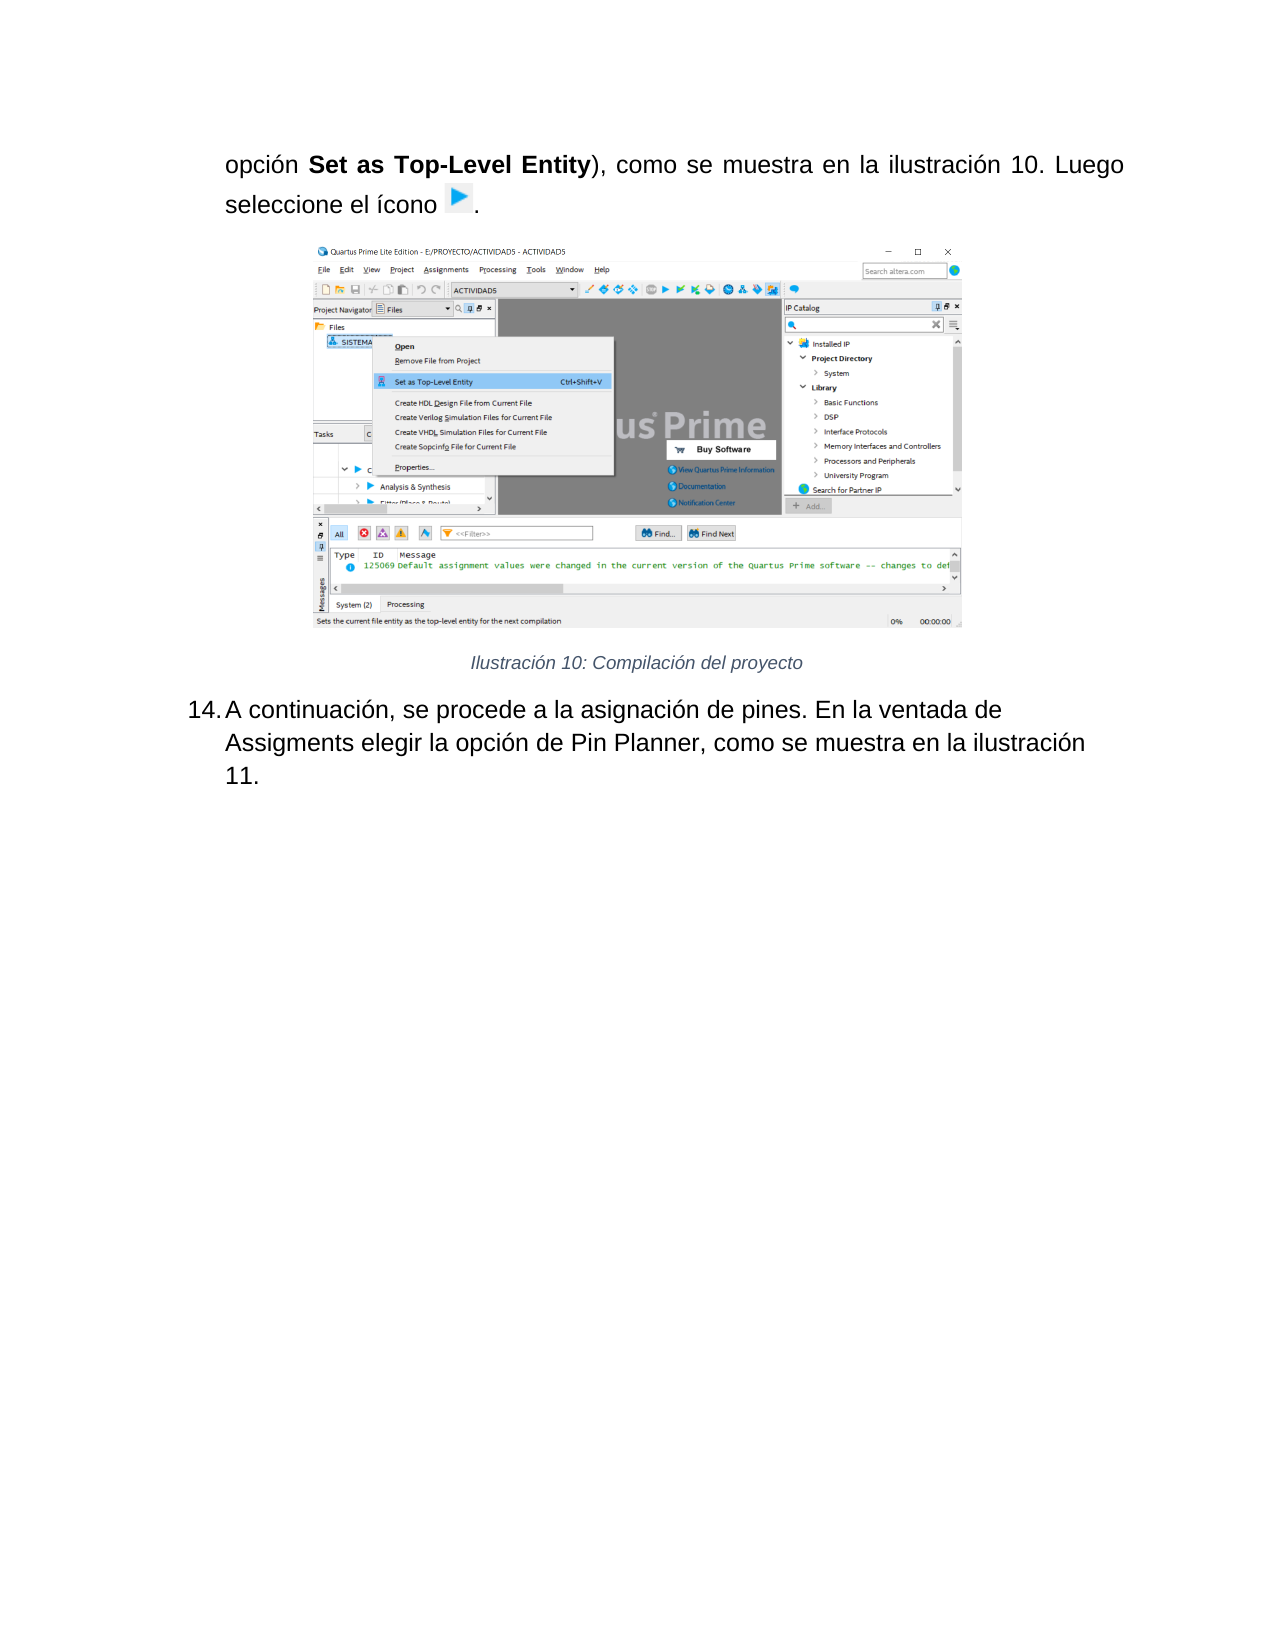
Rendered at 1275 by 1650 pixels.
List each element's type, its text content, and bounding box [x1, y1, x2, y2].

text Ilustración 10: Compilación del proyecto [150, 652, 1125, 674]
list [187, 150, 1125, 218]
picture [313, 243, 962, 628]
picture [444, 183, 474, 213]
list A continuación, se procede a la asignación de pines. En la ventada de Assigments elegir la opción de Pin Planner, como se muestra en la ilustración 11. [187, 694, 1125, 789]
